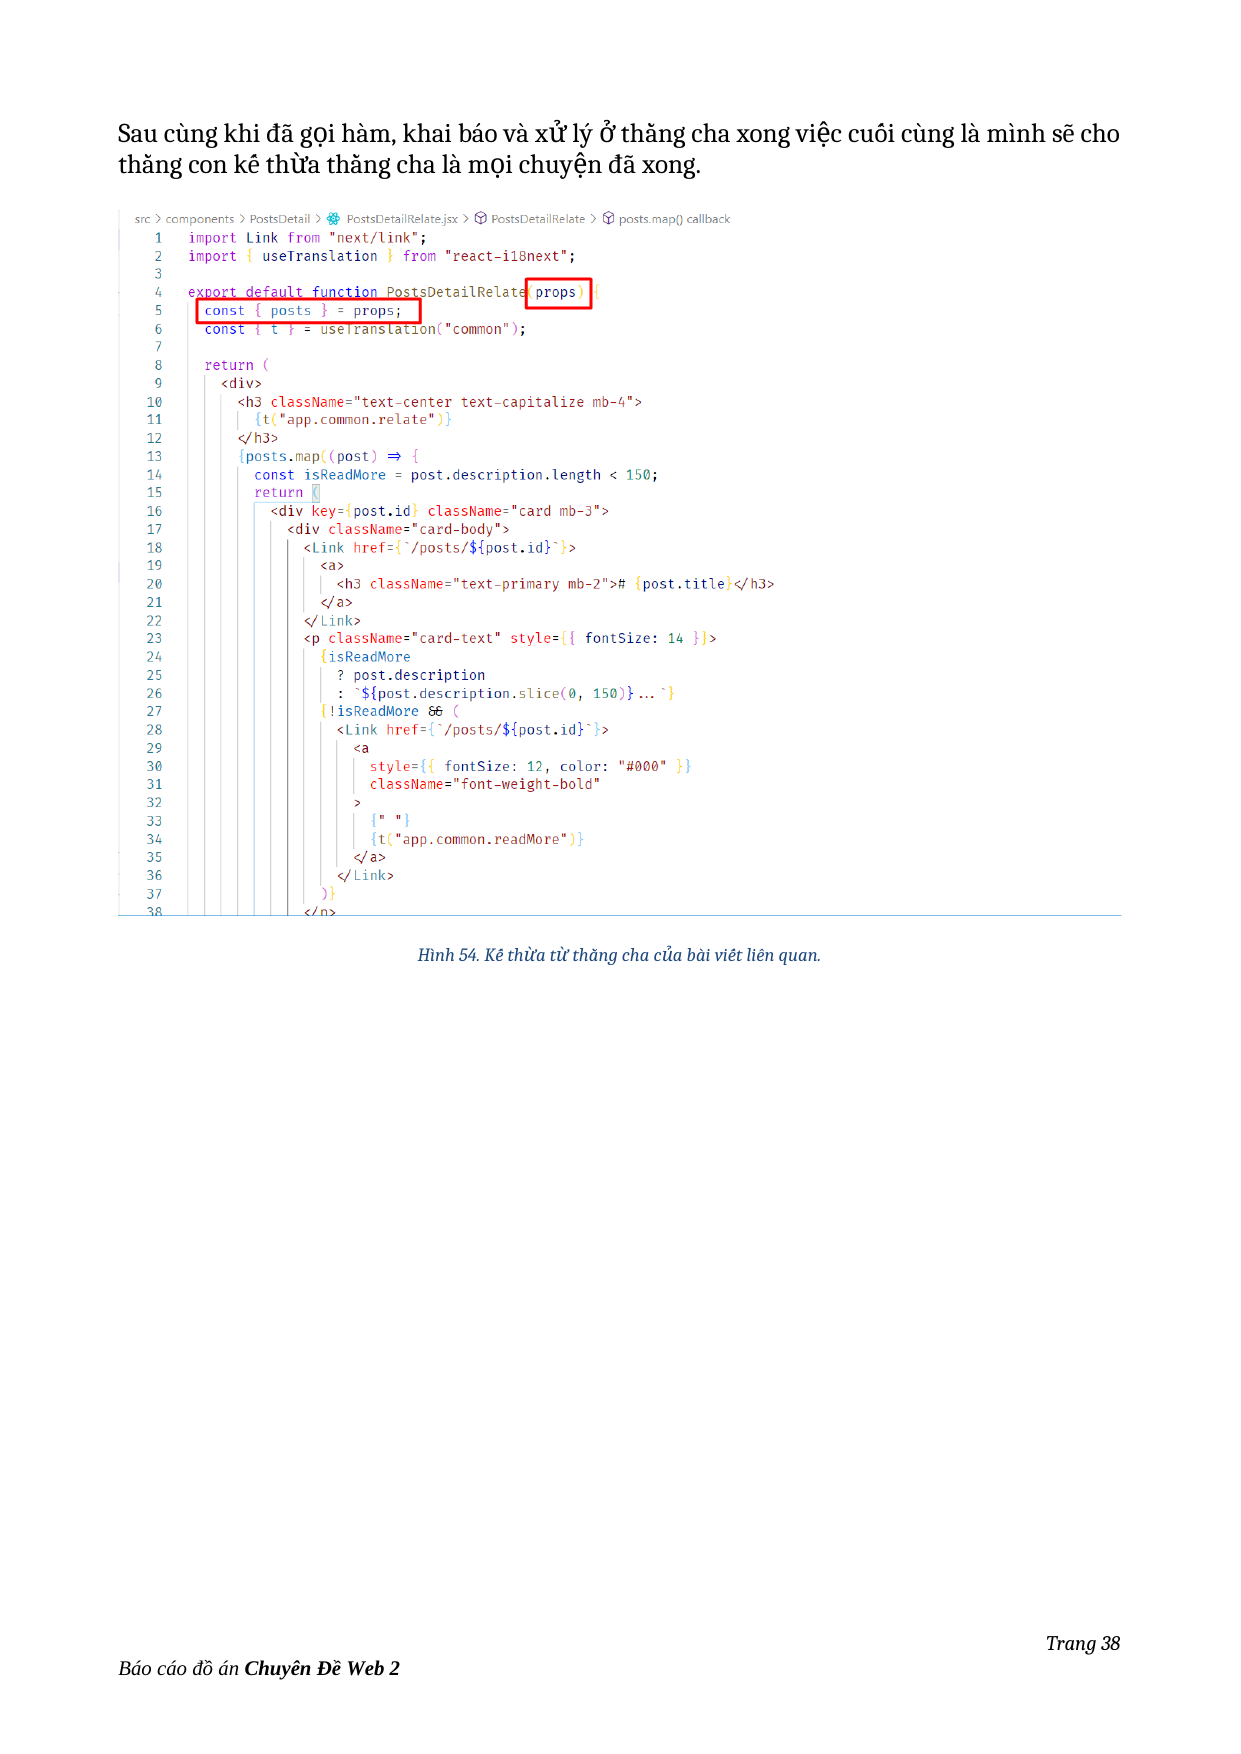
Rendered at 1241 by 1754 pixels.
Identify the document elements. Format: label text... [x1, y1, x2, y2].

text Hình 54. Kế thừa từ thằng cha của bài viết liên quan. [118, 944, 1122, 966]
picture [118, 209, 1122, 916]
text Sau cùng khi đã gọi hàm, khai báo và xử lý ở thằng cha xong việc cuối cùng là mình sẽ cho thằng con kế thừa thằng cha là mọi chuyện đã xong. [118, 118, 1122, 180]
